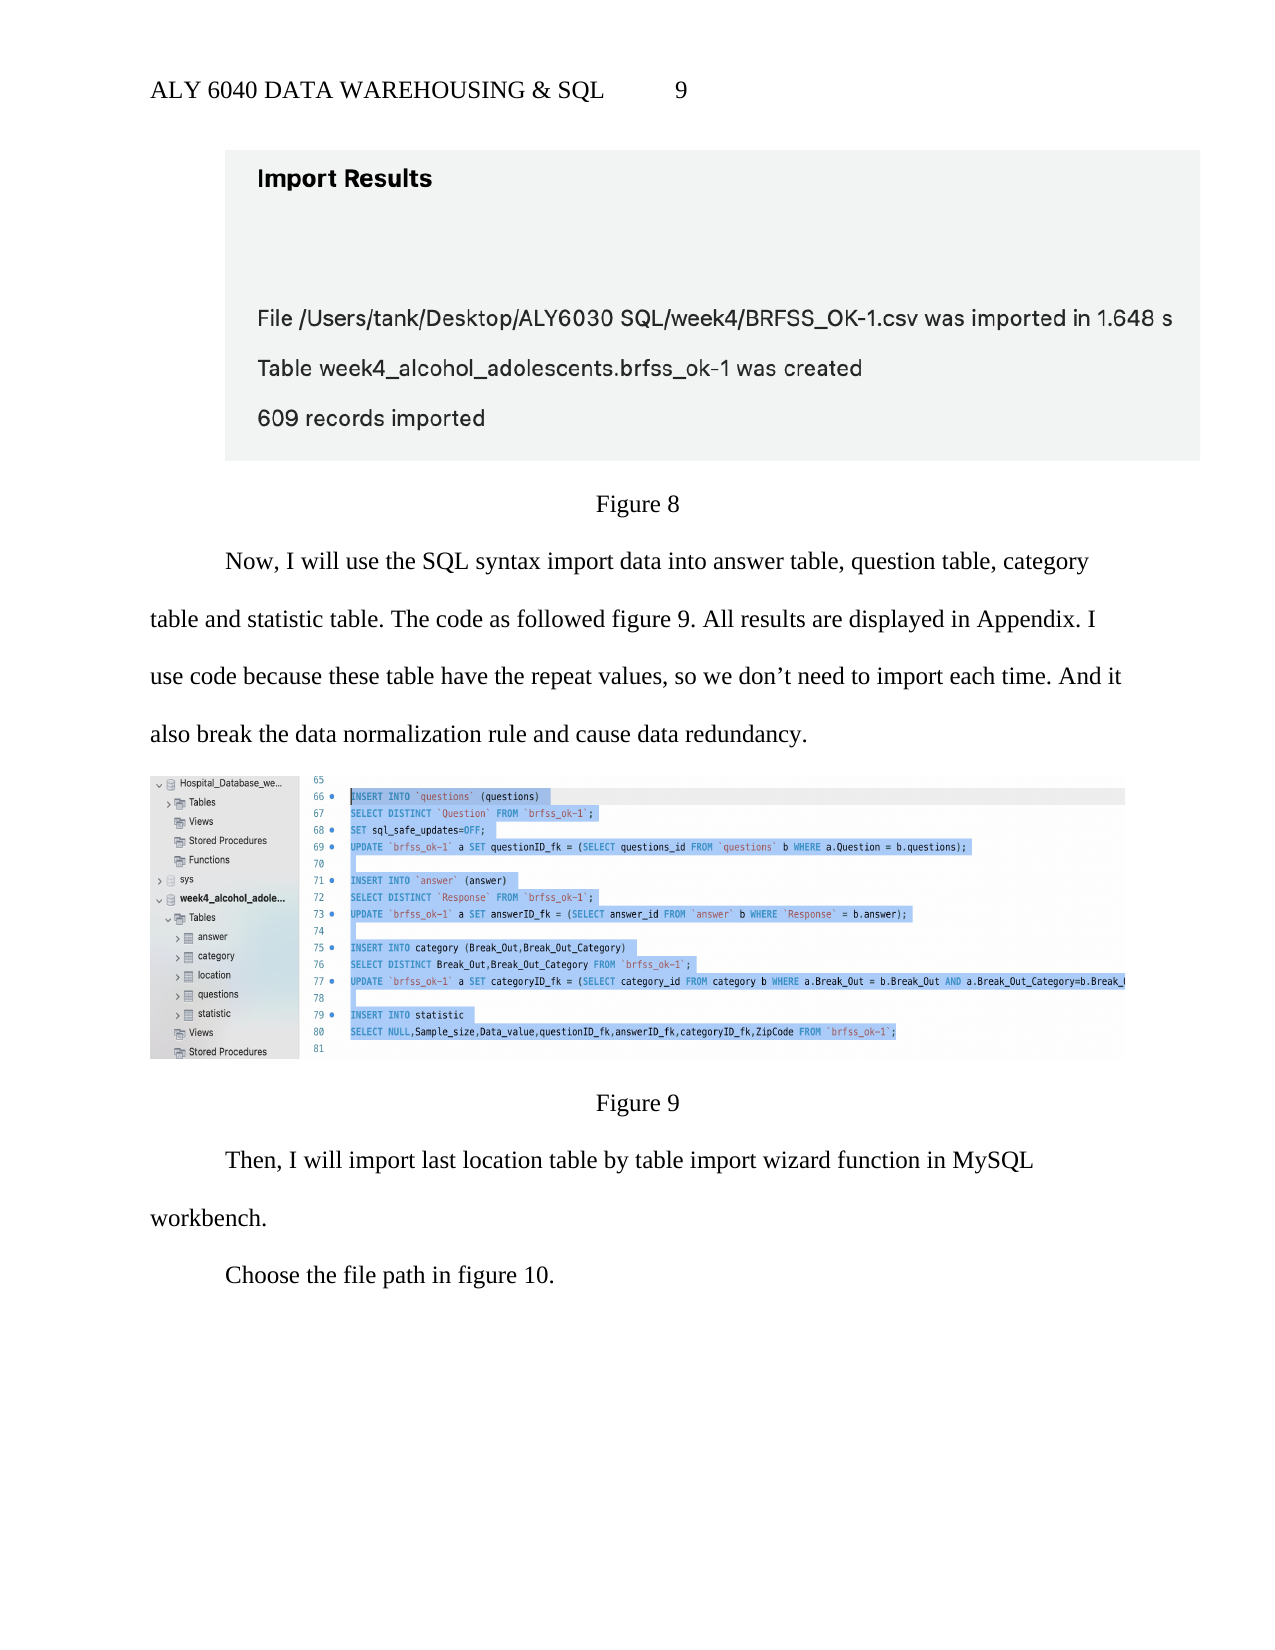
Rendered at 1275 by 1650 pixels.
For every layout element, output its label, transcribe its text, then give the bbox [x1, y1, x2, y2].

picture [150, 776, 1125, 1059]
text Then, I will import last location table by table import wizard function in MySQL workbench. [150, 1145, 1125, 1232]
text Figure 9 [150, 1088, 1125, 1117]
text Choose the file path in figure 10. [150, 1260, 1125, 1289]
text Now, I will use the SQL syntax import data into answer table, question table, category table and statistic table. The code as followed figure 9. All results are displayed in Appendix. I use code because these table have the repeat values, so we don’t need to import each time. And it also break the data normalization rule and cause data redundancy. [150, 546, 1125, 748]
text Figure 8 [150, 489, 1125, 518]
picture [225, 150, 1200, 461]
